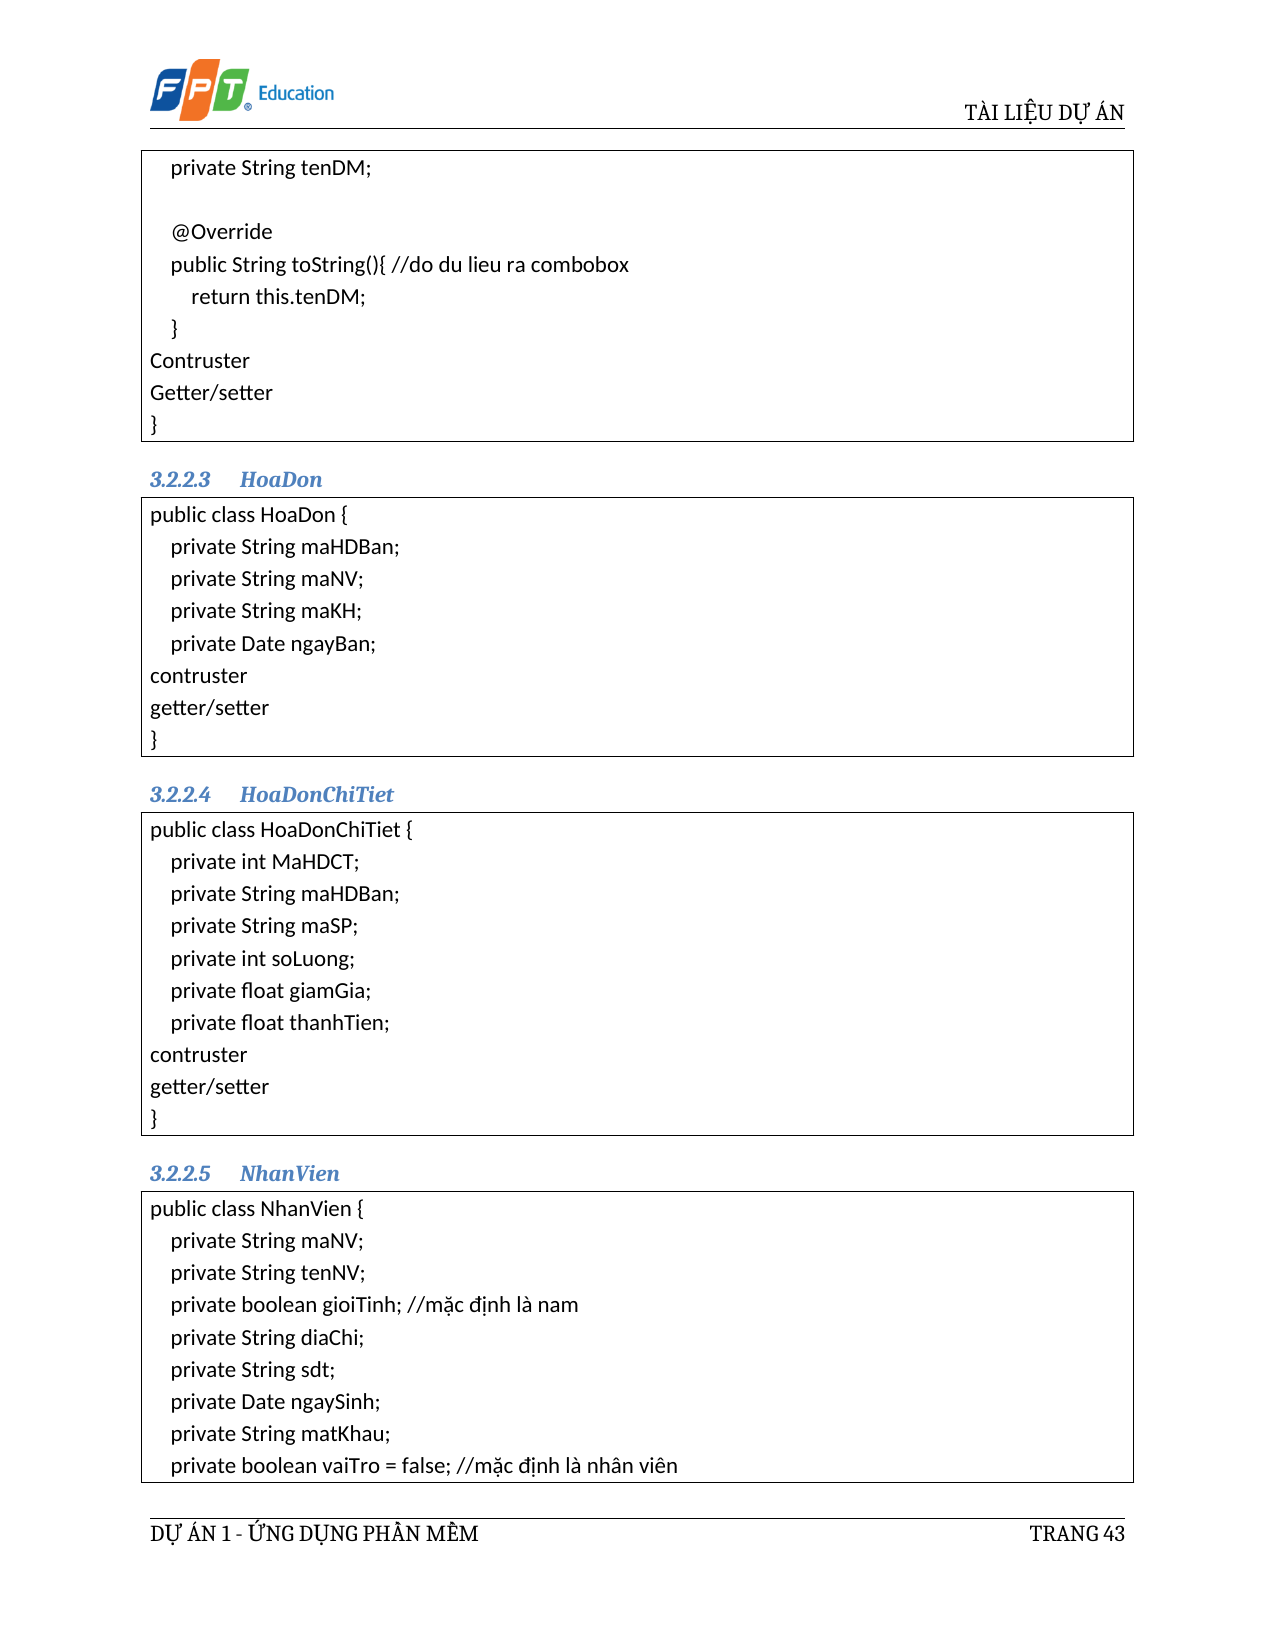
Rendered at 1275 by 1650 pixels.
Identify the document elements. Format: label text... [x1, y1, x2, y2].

text private boolean vaiTro = false; //mặc định là nhân viên [142, 1448, 1133, 1482]
subtitle HoaDon [150, 467, 1125, 493]
text } [142, 311, 1133, 342]
picture [150, 59, 336, 121]
text return this.tenDM; [142, 279, 1133, 310]
text private String maNV; [142, 1223, 1133, 1254]
subtitle HoaDonChiTiet [150, 782, 1125, 808]
text private String tenDM; [142, 151, 1133, 181]
text private String maKH; [142, 593, 1133, 625]
text Contruster [142, 343, 1133, 374]
text public class NhanVien { [142, 1192, 1133, 1222]
text private float giamGia; [142, 973, 1133, 1004]
text contruster [142, 1037, 1133, 1068]
text @Override [142, 214, 1133, 246]
text private String maHDBan; [142, 529, 1133, 560]
text private Date ngayBan; [142, 626, 1133, 657]
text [142, 247, 1133, 278]
text private float thanhTien; [142, 1005, 1133, 1036]
text private String tenNV; [142, 1255, 1133, 1286]
text private String diaChi; [142, 1320, 1133, 1351]
text public class HoaDonChiTiet { [142, 813, 1133, 843]
text private String maSP; [142, 908, 1133, 939]
text private String matKhau; [142, 1416, 1133, 1447]
text private int soLuong; [142, 941, 1133, 972]
text } [142, 1101, 1133, 1135]
subtitle NhanVien [150, 1161, 1125, 1187]
text private Date ngaySinh; [142, 1384, 1133, 1415]
text private boolean gioiTinh; //mặc định là nam [142, 1287, 1133, 1319]
text private String maHDBan; [142, 876, 1133, 907]
text contruster [142, 658, 1133, 689]
text getter/setter [142, 690, 1133, 721]
text getter/setter [142, 1069, 1133, 1100]
text public class HoaDon { [142, 498, 1133, 528]
text } [142, 407, 1133, 441]
text private String sdt; [142, 1352, 1133, 1383]
text private String maNV; [142, 561, 1133, 592]
text Getter/setter [142, 375, 1133, 406]
text } [142, 722, 1133, 756]
text private int MaHDCT; [142, 844, 1133, 875]
